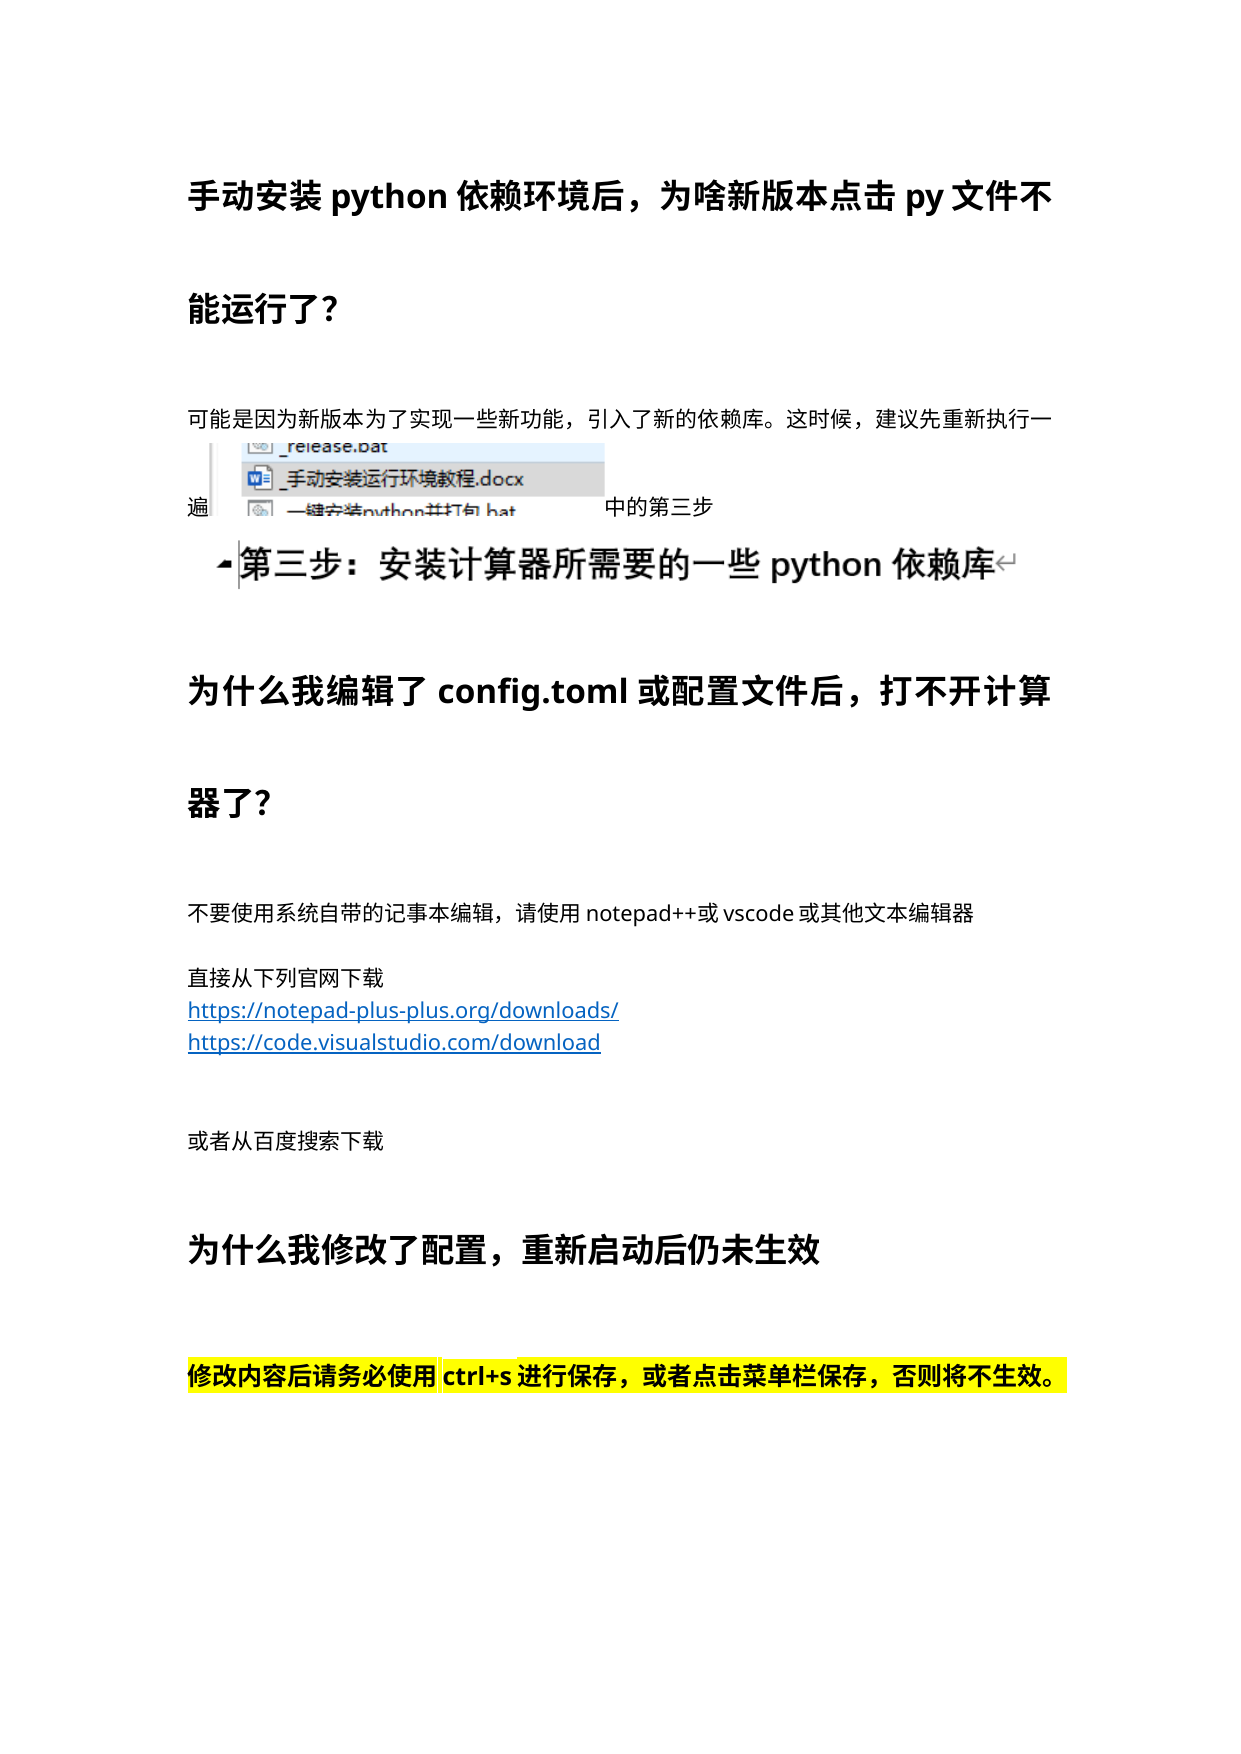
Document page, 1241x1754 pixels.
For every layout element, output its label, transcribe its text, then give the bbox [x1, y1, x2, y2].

text https://notepad-plus-plus.org/downloads/ [187, 993, 1053, 1026]
text 修改内容后请务必使用ctrl+s进行保存，或者点击菜单栏保存，否则将不生效。 [187, 1342, 1053, 1407]
text 不要使用系统自带的记事本编辑，请使用notepad++或vscode或其他文本编辑器 [187, 896, 1053, 928]
text 直接从下列官网下载 [187, 961, 1053, 993]
text 或者从百度搜索下载 [187, 1123, 1053, 1156]
subtitle 为什么我修改了配置，重新启动后仍未生效 [187, 1215, 1053, 1280]
subtitle 为什么我编辑了config.toml或配置文件后，打不开计算器了？ [187, 656, 1053, 833]
picture [187, 531, 1053, 614]
picture [209, 443, 605, 516]
subtitle 手动安装python依赖环境后，为啥新版本点击py文件不能运行了？ [187, 162, 1053, 339]
text https://code.visualstudio.com/download [187, 1026, 1053, 1058]
